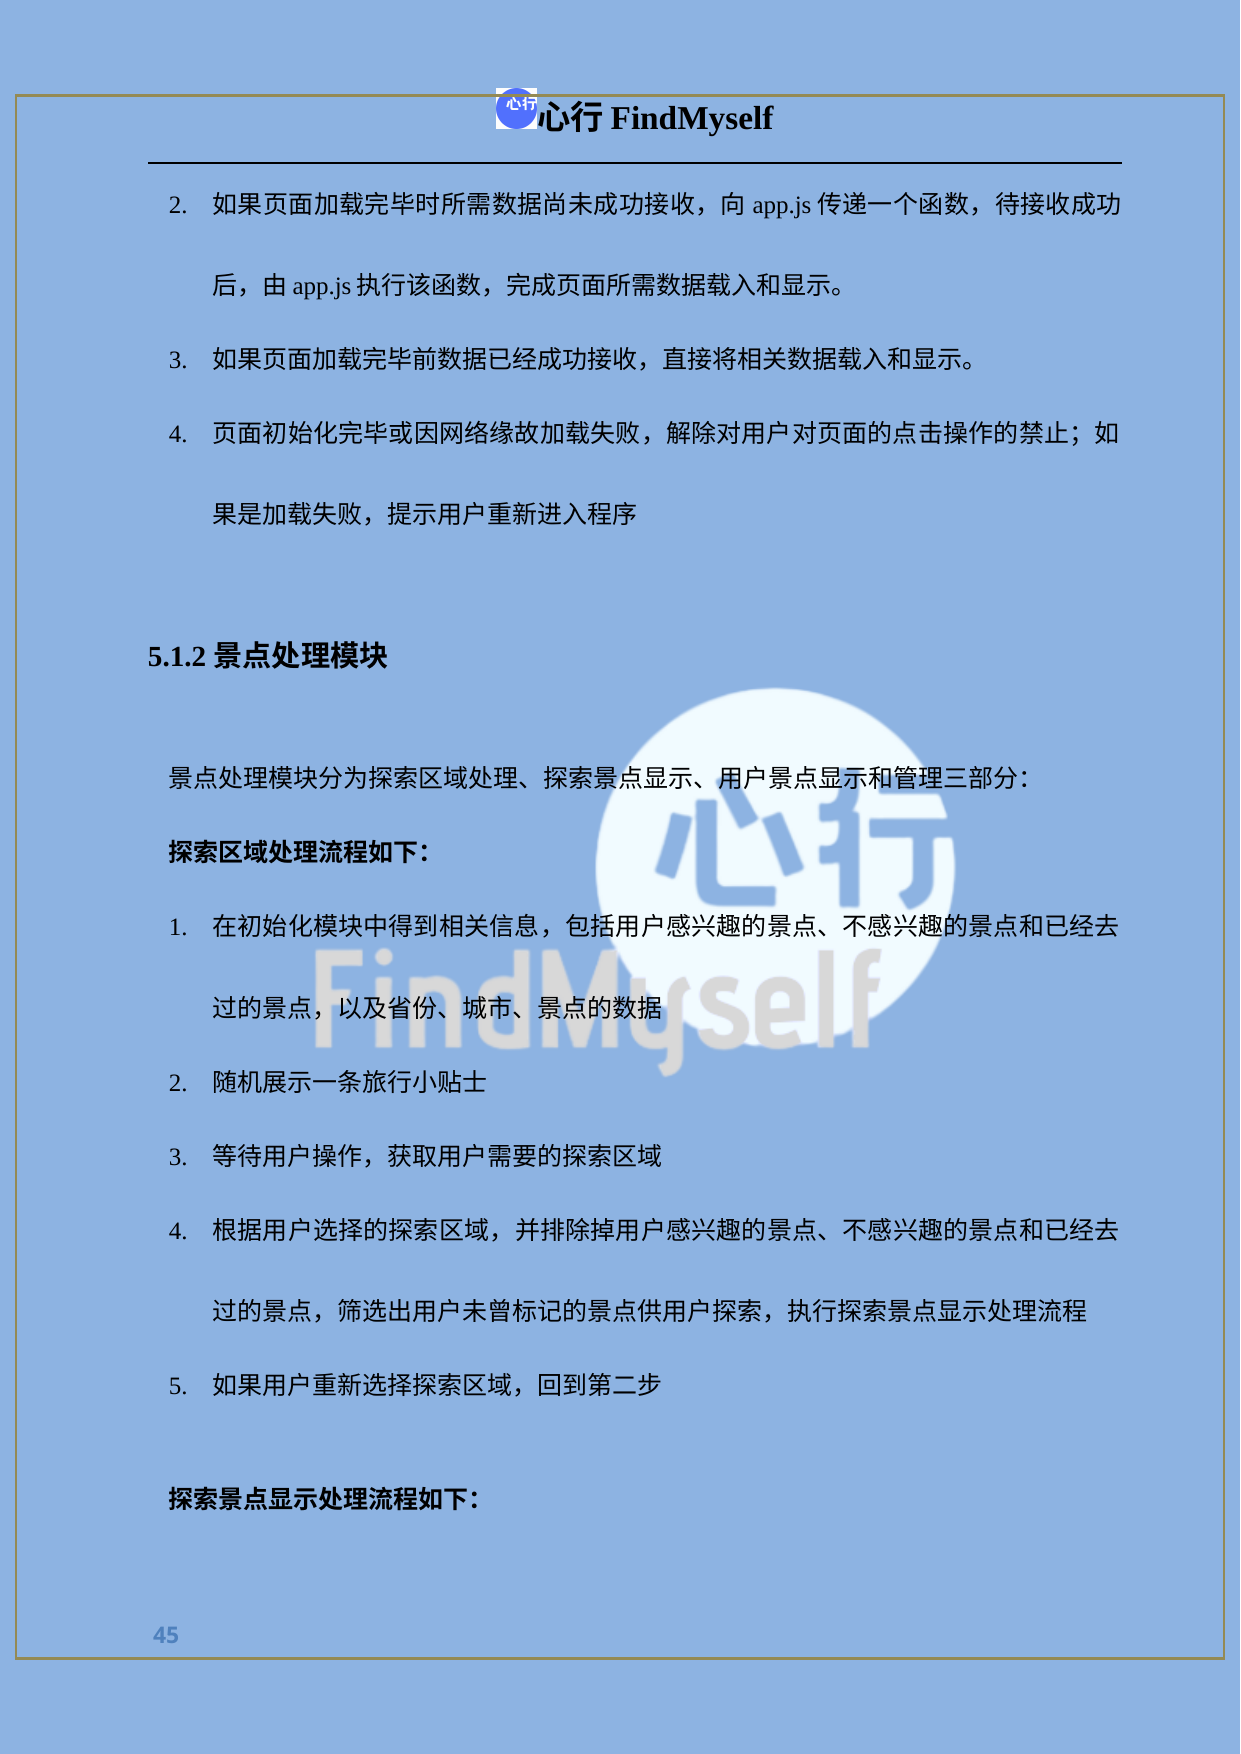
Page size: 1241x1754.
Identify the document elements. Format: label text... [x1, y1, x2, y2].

list 随机展示一条旅行小贴士 [168, 1048, 1122, 1113]
list 如果页面加载完毕时所需数据尚未成功接收，向app.js传递一个函数，待接收成功后，由app.js执行该函数，完成页面所需数据载入和显示。 [168, 170, 1122, 316]
list 等待用户操作，获取用户需要的探索区域 [168, 1122, 1122, 1187]
list 根据用户选择的探索区域，并排除掉用户感兴趣的景点、不感兴趣的景点和已经去过的景点，筛选出用户未曾标记的景点供用户探索，执行探索景点显示处理流程 [168, 1196, 1122, 1342]
list 如果用户重新选择探索区域，回到第二步 [168, 1351, 1122, 1416]
text 探索区域处理流程如下： [148, 818, 1122, 883]
text 景点处理模块分为探索区域处理、探索景点显示、用户景点显示和管理三部分： [148, 744, 1122, 809]
list 在初始化模块中得到相关信息，包括用户感兴趣的景点、不感兴趣的景点和已经去过的景点，以及省份、城市、景点的数据 [168, 892, 1122, 1039]
picture [496, 97, 537, 129]
list 页面初始化完毕或因网络缘故加载失败，解除对用户对页面的点击操作的禁止；如果是加载失败，提示用户重新进入程序 [168, 399, 1122, 546]
text 探索景点显示处理流程如下： [168, 1465, 1122, 1530]
picture [496, 88, 537, 94]
text 5.1.2 景点处理模块 [148, 621, 1122, 686]
list 如果页面加载完毕前数据已经成功接收，直接将相关数据载入和显示。 [168, 325, 1122, 390]
